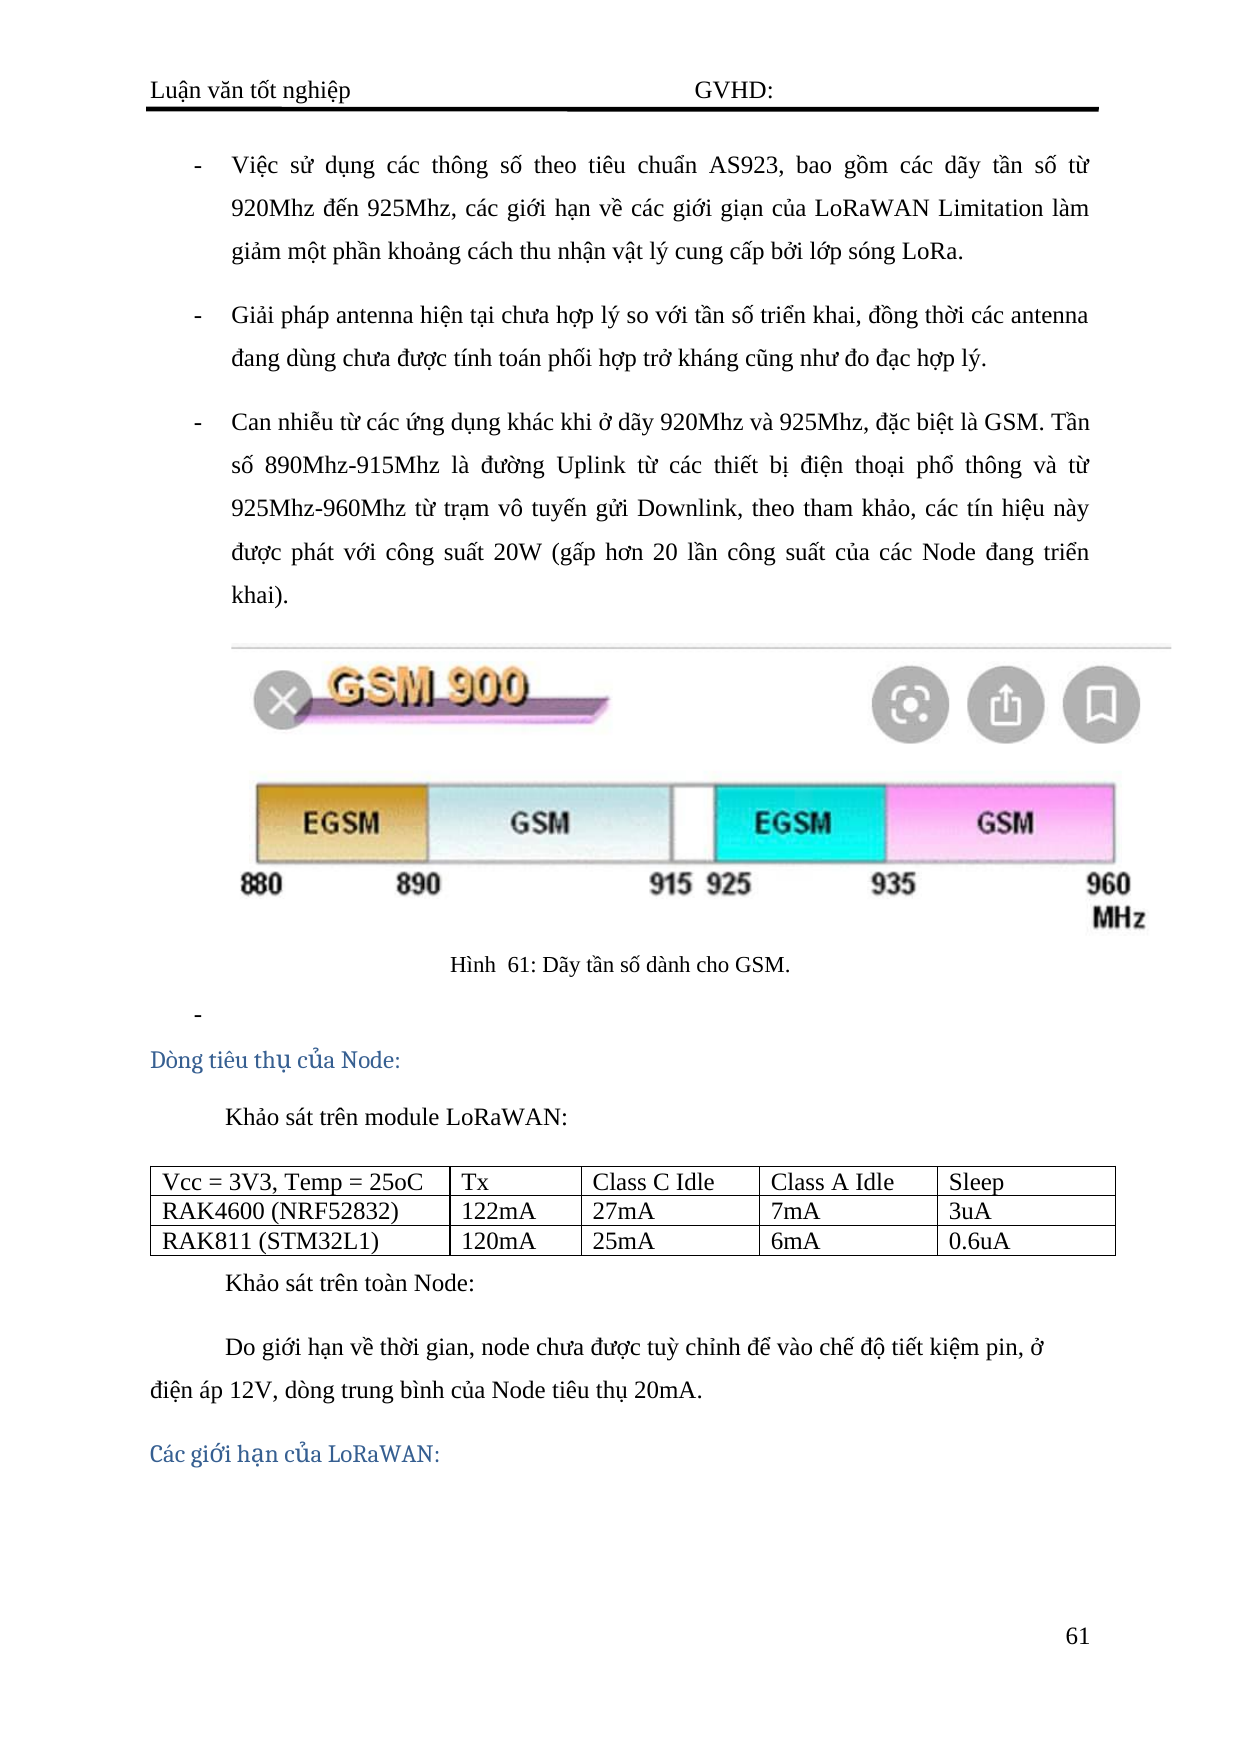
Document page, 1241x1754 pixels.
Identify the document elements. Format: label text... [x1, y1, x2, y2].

text Hình 61: Dãy tần số dành cho GSM. [150, 952, 1090, 978]
table_cell 27mA [582, 1196, 759, 1225]
table_cell RAK811 (STM32L1) [151, 1226, 449, 1255]
subtitle Các giới hạn của LoRaWAN: [150, 1439, 1090, 1468]
table_header Vcc = 3V3, Temp = 25oC [151, 1167, 449, 1195]
table_header Sleep [938, 1167, 1115, 1195]
subtitle Dòng tiêu thụ của Node: [150, 1046, 1090, 1075]
list Việc sử dụng các thông số theo tiêu chuẩn AS923, bao gồm các dãy tần số từ 920Mhz đến 925Mhz, các giới hạn về các giới giạn của LoRaWAN Limitation làm giảm một phần khoảng cách thu nhận vật lý cung cấp bởi lớp sóng LoRa. [194, 150, 1090, 265]
list Giải pháp antenna hiện tại chưa hợp lý so với tần số triển khai, đồng thời các antenna đang dùng chưa được tính toán phối hợp trở kháng cũng như đo đạc hợp lý. [194, 300, 1090, 372]
table_header Tx [451, 1167, 581, 1195]
text Do giới hạn về thời gian, node chưa được tuỳ chỉnh để vào chế độ tiết kiệm pin, ở điện áp 12V, dòng trung bình của Node tiêu thụ 20mA. [150, 1332, 1090, 1404]
text Khảo sát trên toàn Node: [150, 1268, 1090, 1297]
picture [231, 643, 1172, 938]
list Can nhiễu từ các ứng dụng khác khi ở dãy 920Mhz và 925Mhz, đặc biệt là GSM. Tần số 890Mhz-915Mhz là đường Uplink từ các thiết bị điện thoại phổ thông và từ 925Mhz-960Mhz từ trạm vô tuyến gửi Downlink, theo tham khảo, các tín hiệu này được phát với công suất 20W (gấp hơn 20 lần công suất của các Node đang triển khai). [194, 407, 1090, 608]
table_cell 120mA [451, 1226, 581, 1255]
table_cell 0.6uA [938, 1226, 1115, 1255]
table_cell 122mA [451, 1196, 581, 1225]
table_header Class A Idle [760, 1167, 937, 1195]
table_cell 7mA [760, 1196, 937, 1225]
table_cell RAK4600 (NRF52832) [151, 1196, 449, 1225]
table_cell 6mA [760, 1226, 937, 1255]
table_cell 25mA [582, 1226, 759, 1255]
table_cell 3uA [938, 1196, 1115, 1225]
table_header Class C Idle [582, 1167, 759, 1195]
text Khảo sát trên module LoRaWAN: [150, 1102, 1090, 1130]
